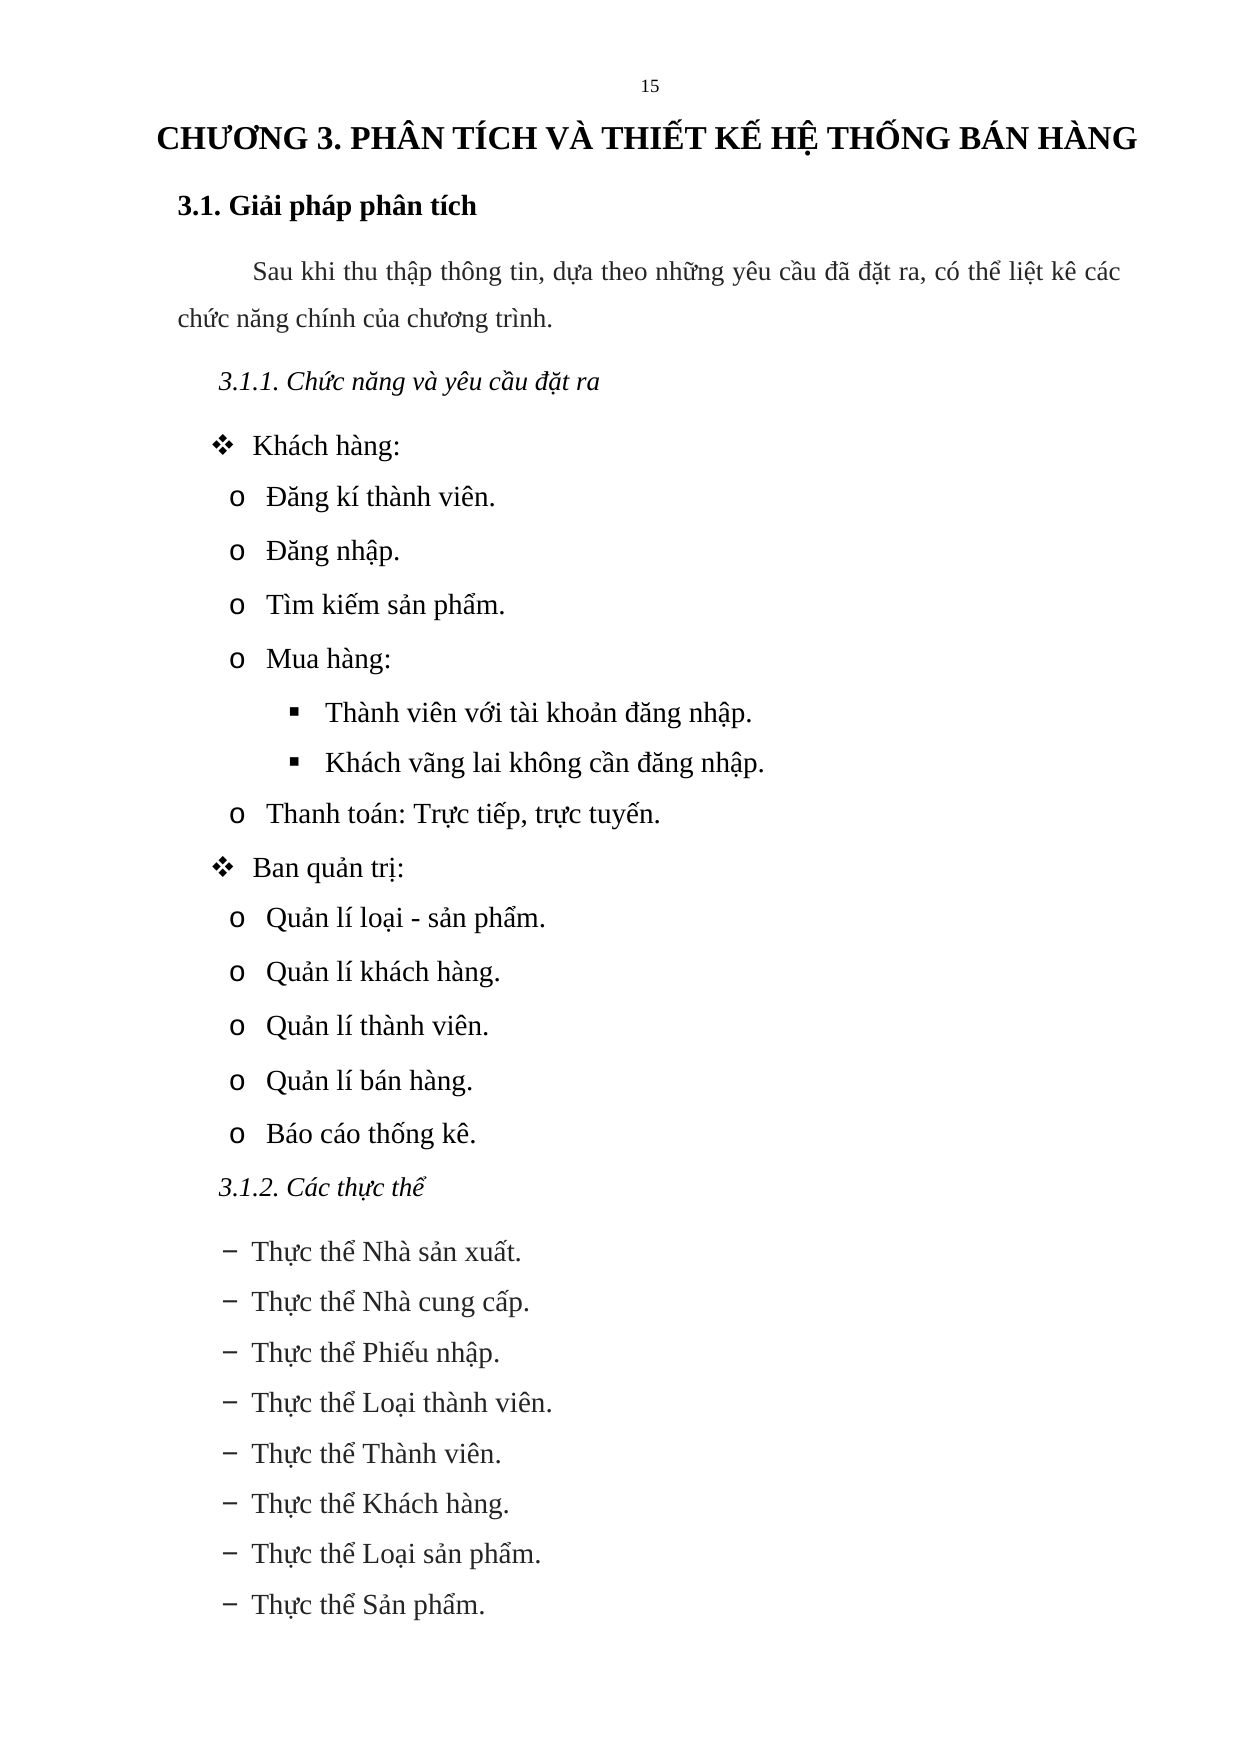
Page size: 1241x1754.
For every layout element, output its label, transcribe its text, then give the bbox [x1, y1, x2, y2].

list Mua hàng: [228, 641, 1122, 677]
list Quản lí loại - sản phẩm. [228, 900, 1122, 936]
list Quản lí bán hàng. [228, 1063, 1122, 1099]
list Đăng kí thành viên. [228, 479, 1122, 515]
list Thực thể Thành viên. [192, 1436, 1122, 1469]
list Quản lí thành viên. [228, 1008, 1122, 1044]
subtitle PHÂN TÍCH VÀ THIẾT KẾ HỆ THỐNG BÁN HÀNG [148, 118, 1146, 156]
subtitle Chức năng và yêu cầu đặt ra [218, 365, 1122, 396]
subtitle Các thực thể [218, 1171, 1122, 1202]
list Khách hàng: [236, 428, 1122, 462]
list Thực thể Khách hàng. [192, 1486, 1122, 1520]
list Thực thể Nhà cung cấp. [192, 1284, 1122, 1318]
list Quản lí khách hàng. [228, 954, 1122, 991]
list Thực thể Loại thành viên. [192, 1385, 1122, 1419]
list Thực thể Sản phẩm. [192, 1587, 1122, 1621]
subtitle Giải pháp phân tích [177, 188, 1122, 222]
list Thực thể Loại sản phẩm. [192, 1537, 1122, 1570]
list Tìm kiếm sản phẩm. [228, 587, 1122, 623]
list Khách vãng lai không cần đăng nhập. [287, 746, 1122, 779]
list Thanh toán: Trực tiếp, trực tuyến. [228, 796, 1122, 832]
list Thực thể Phiếu nhập. [192, 1335, 1122, 1368]
list Ban quản trị: [236, 850, 1122, 884]
list Thành viên với tài khoản đăng nhập. [287, 695, 1122, 729]
list Thực thể Nhà sản xuất. [192, 1234, 1122, 1268]
list Báo cáo thống kê. [228, 1117, 1122, 1153]
text Sau khi thu thập thông tin, dựa theo những yêu cầu đã đặt ra, có thể liệt kê các chức năng chính của chương trình. [177, 255, 1122, 333]
list Đăng nhập. [228, 533, 1122, 569]
